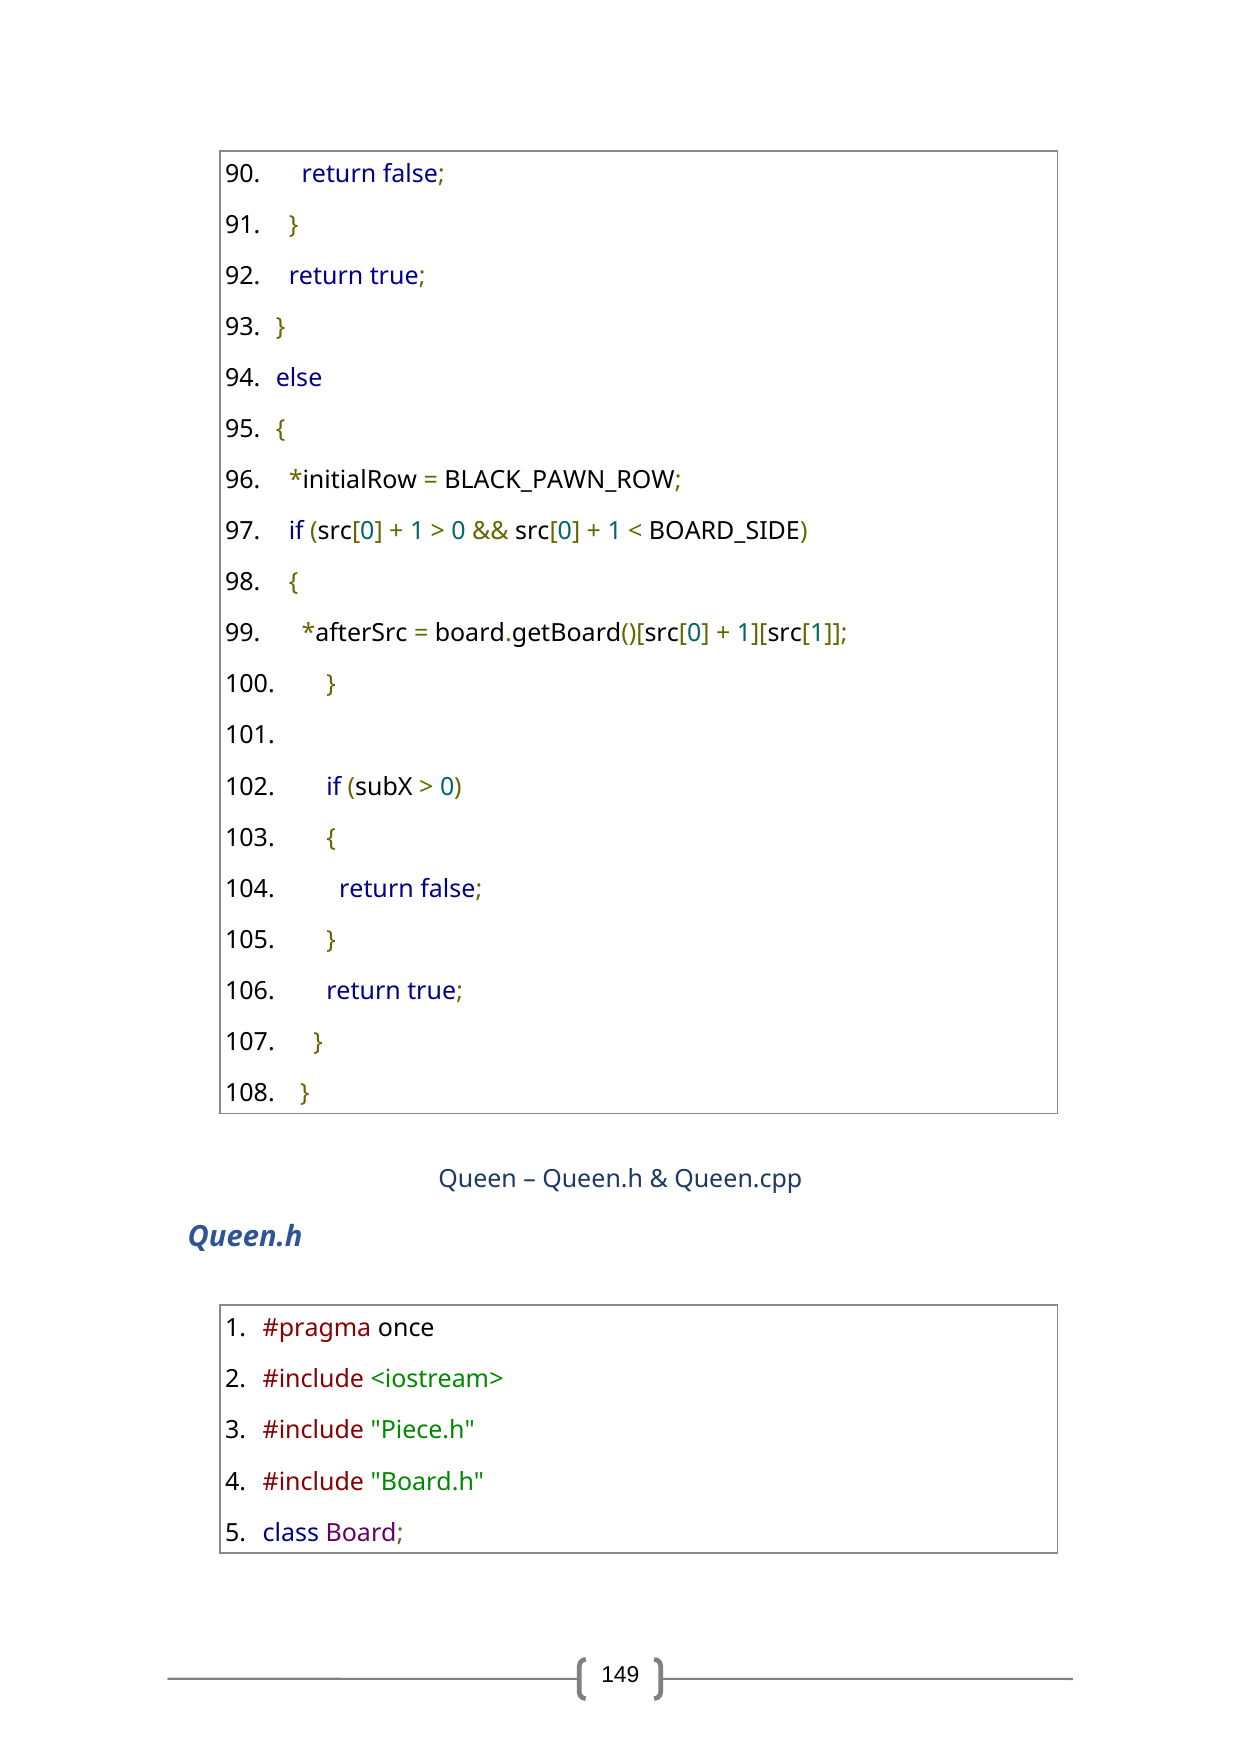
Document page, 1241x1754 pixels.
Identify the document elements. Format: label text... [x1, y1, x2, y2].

list if (subX > 0) [221, 762, 1057, 802]
list class Board; [221, 1508, 1057, 1552]
list return true; [221, 967, 1057, 1006]
list { [221, 558, 1057, 598]
list return false; [221, 152, 1057, 190]
list { [221, 405, 1057, 445]
list *afterSrc = board.getBoard()[src[0] + 1][src[1]]; [221, 609, 1057, 649]
list *initialRow = BLACK_PAWN_ROW; [221, 456, 1057, 496]
list } [221, 303, 1057, 343]
list else [221, 354, 1057, 394]
list } [221, 201, 1057, 241]
list if (src[0] + 1 > 0 && src[0] + 1 < BOARD_SIDE) [221, 507, 1057, 547]
subtitle Queen.h [187, 1216, 1053, 1255]
list #include "Board.h" [221, 1457, 1057, 1497]
list return true; [221, 252, 1057, 292]
list { [221, 813, 1057, 853]
list #include "Piece.h" [221, 1406, 1057, 1446]
list } [221, 1018, 1057, 1057]
list } [221, 660, 1057, 700]
list #pragma once [221, 1306, 1057, 1344]
list #include <iostream> [221, 1355, 1057, 1395]
list } [221, 1069, 1057, 1113]
subtitle Queen – Queen.h & Queen.cpp [187, 1160, 1053, 1194]
list return false; [221, 864, 1057, 904]
list } [221, 916, 1057, 955]
